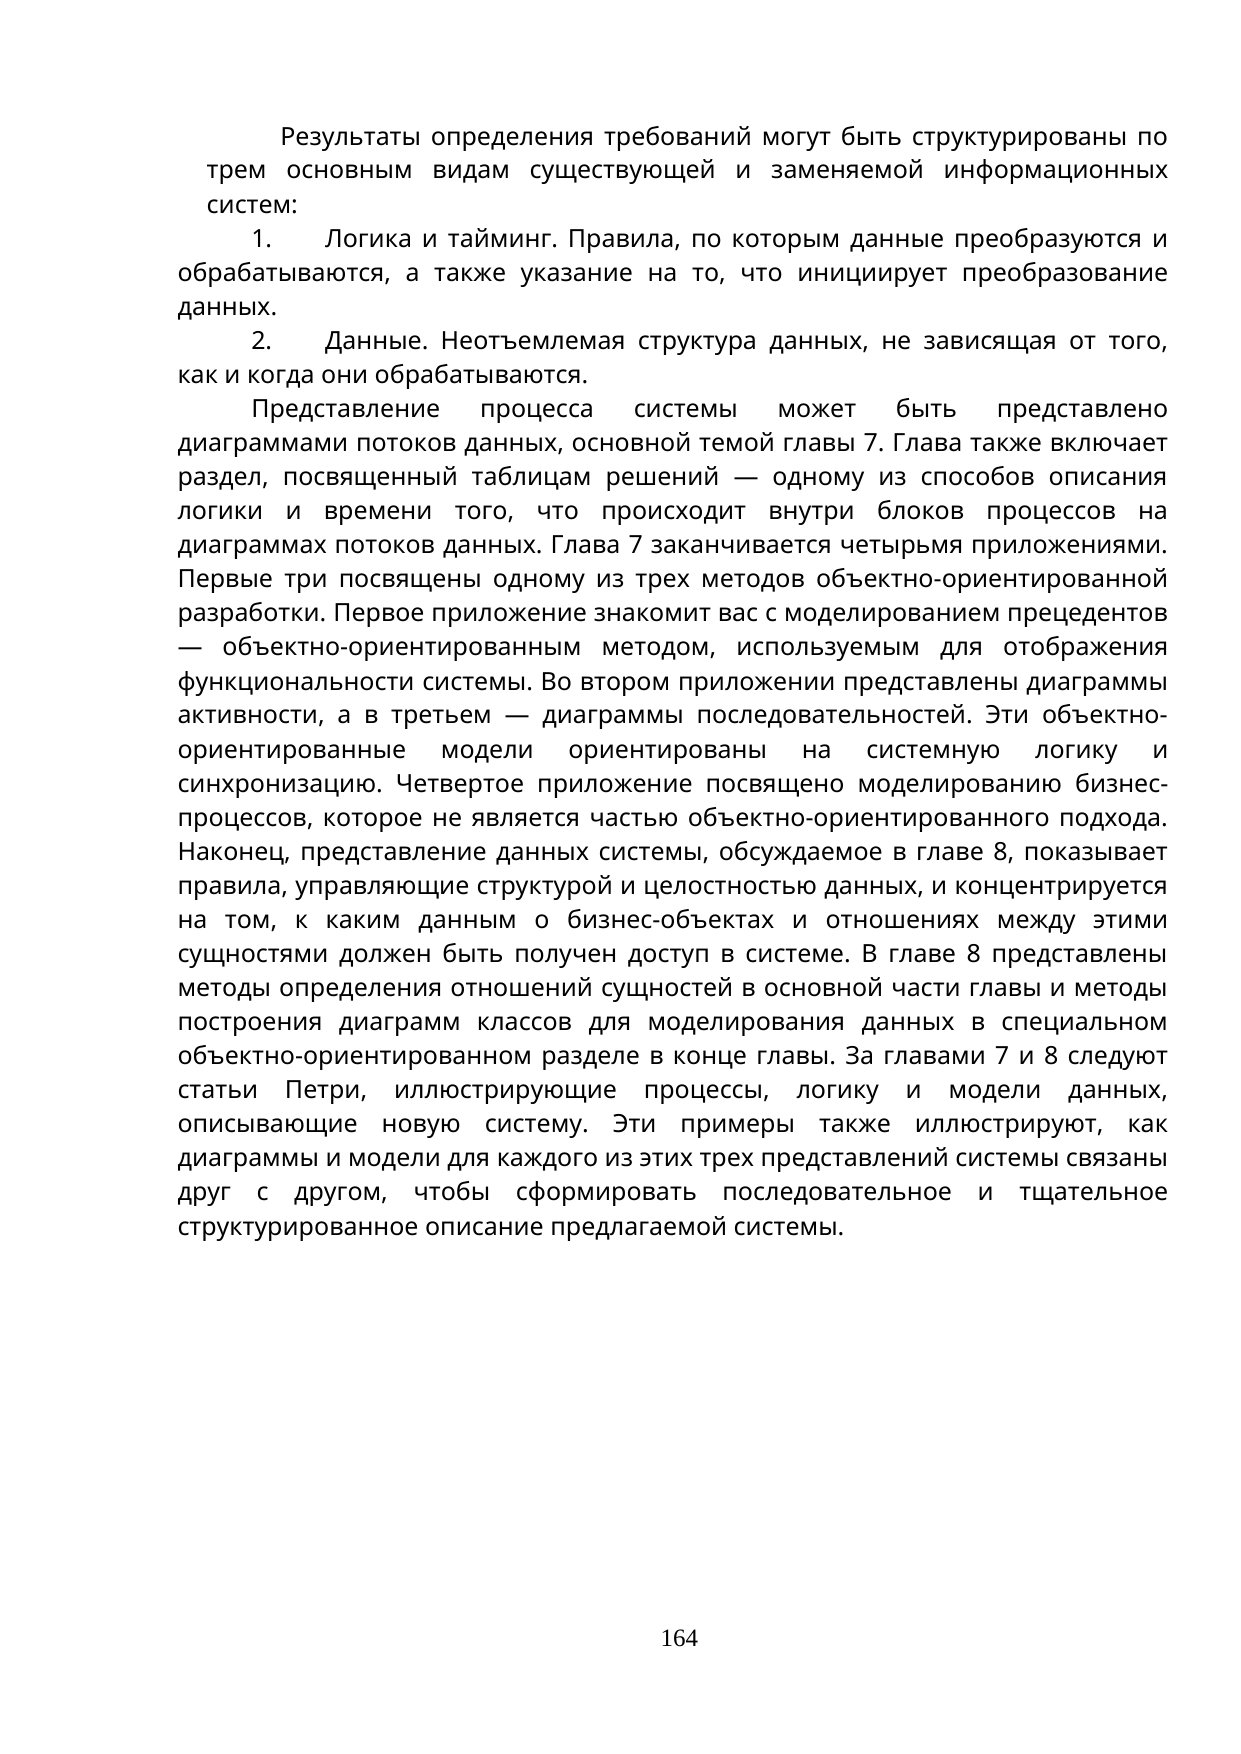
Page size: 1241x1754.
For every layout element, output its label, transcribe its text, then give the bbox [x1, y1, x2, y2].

list Представление процесса системы может быть представлено диаграммами потоков данных, основной темой главы 7. Глава также включает раздел, посвященный таблицам решений — одному из способов описания логики и времени того, что происходит внутри блоков процессов на диаграммах потоков данных. Глава 7 заканчивается четырьмя приложениями. Первые три посвящены одному из трех методов объектно-ориентированной разработки. Первое приложение знакомит вас с моделированием прецедентов — объектно-ориентированным методом, используемым для отображения функциональности системы. Во втором приложении представлены диаграммы активности, а в третьем — диаграммы последовательностей. Эти объектно-ориентированные модели ориентированы на системную логику и синхронизацию. Четвертое приложение посвящено моделированию бизнес-процессов, которое не является частью объектно-ориентированного подхода. Наконец, представление данных системы, обсуждаемое в главе 8, показывает правила, управляющие структурой и целостностью данных, и концентрируется на том, к каким данным о бизнес-объектах и отношениях между этими сущностями должен быть получен доступ в системе. В главе 8 представлены методы определения отношений сущностей в основной части главы и методы построения диаграмм классов для моделирования данных в специальном объектно-ориентированном разделе в конце главы. За главами 7 и 8 следуют статьи Петри, иллюстрирующие процессы, логику и модели данных, описывающие новую систему. Эти примеры также иллюстрируют, как диаграммы и модели для каждого из этих трех представлений системы связаны друг с другом, чтобы сформировать последовательное и тщательное структурированное описание предлагаемой системы. [177, 391, 1169, 1242]
list Данные. Неотъемлемая структура данных, не зависящая от того, как и когда они обрабатываются. [177, 322, 1169, 391]
list Логика и тайминг. Правила, по которым данные преобразуются и обрабатываются, а также указание на то, что инициирует преобразование данных. [177, 220, 1169, 322]
list Результаты определения требований могут быть структурированы по трем основным видам существующей и заменяемой информационных систем: [206, 118, 1169, 220]
